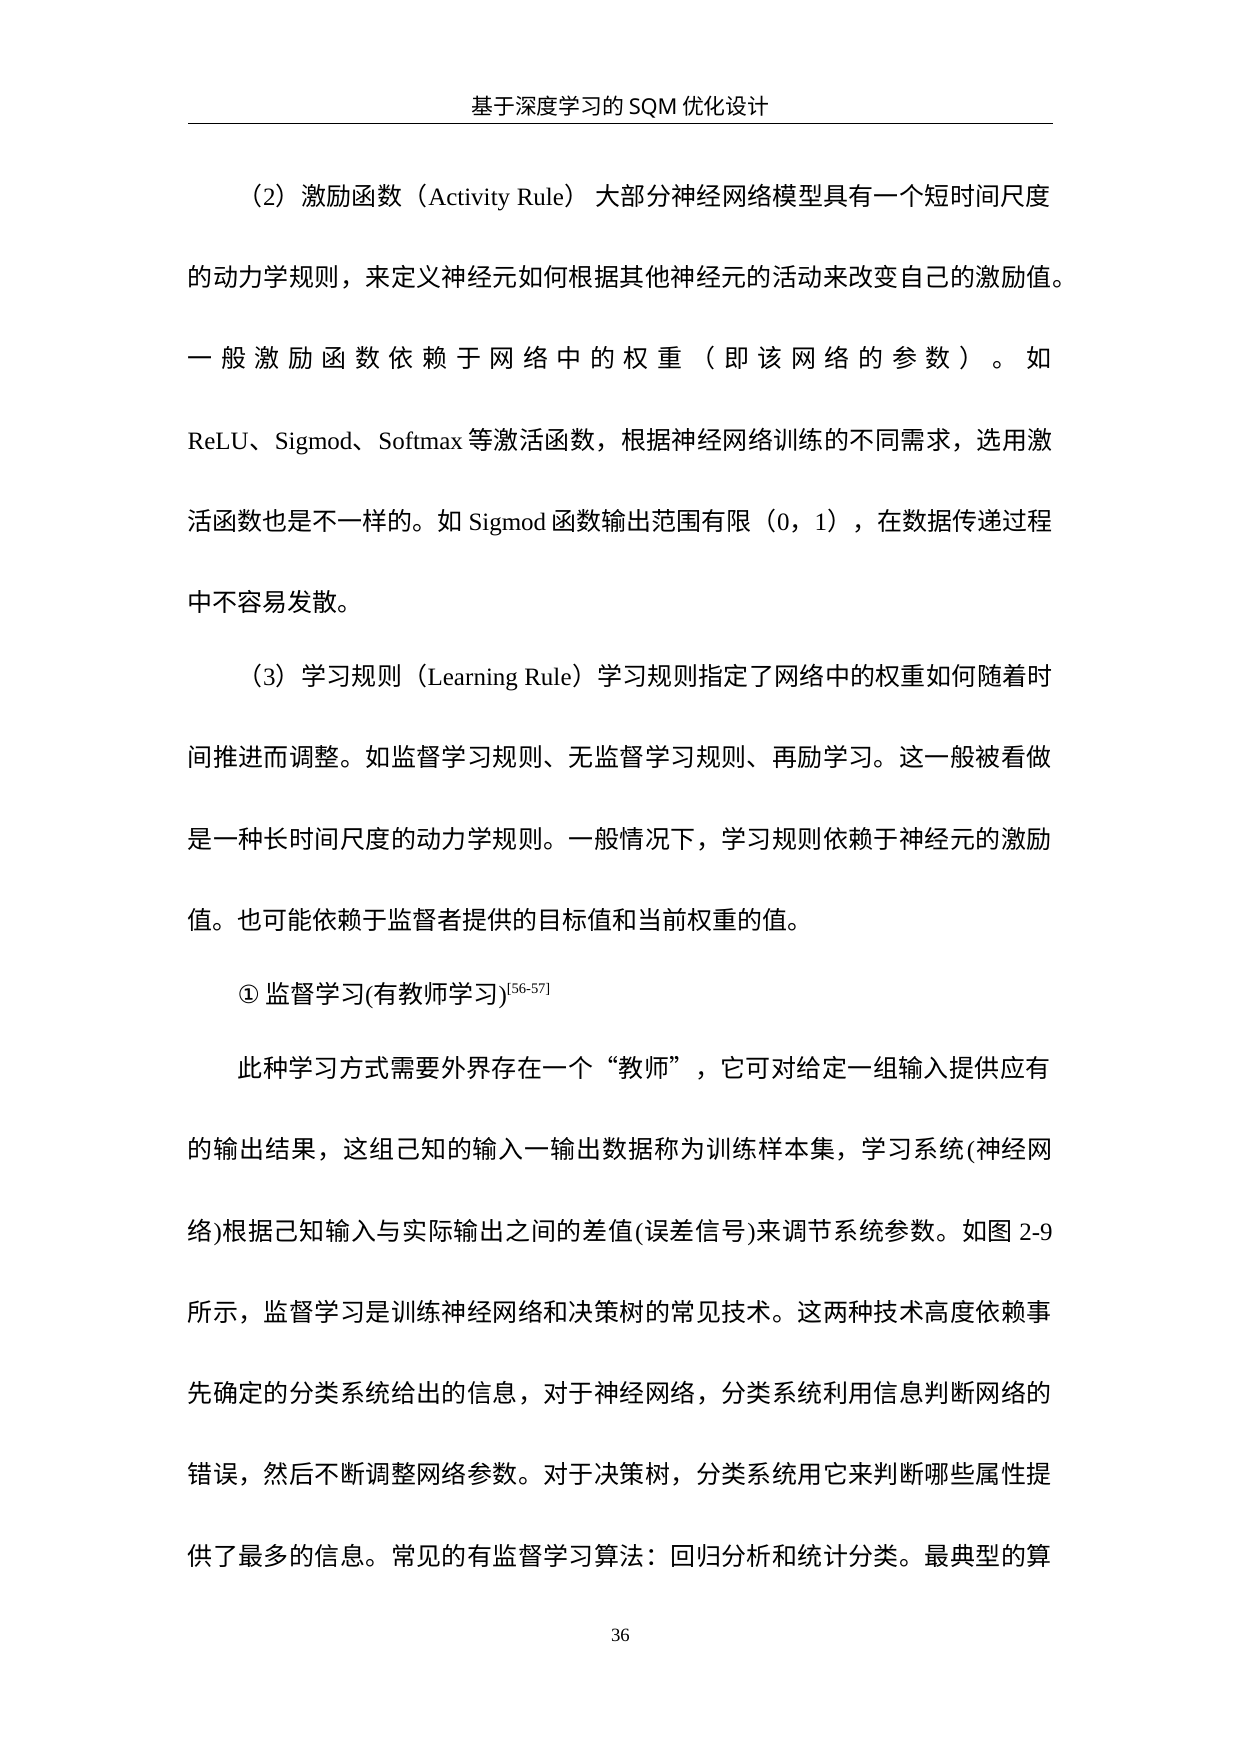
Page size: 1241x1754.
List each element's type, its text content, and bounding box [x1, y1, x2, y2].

text ①监督学习(有教师学习)[56-57] [187, 960, 1053, 1025]
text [187, 1034, 1053, 1587]
text （3）学习规则（Learning Rule）学习规则指定了网络中的权重如何随着时间推进而调整。如监督学习规则、无监督学习规则、再励学习。这一般被看做是一种长时间尺度的动力学规则。一般情况下，学习规则依赖于神经元的激励值。也可能依赖于监督者提供的目标值和当前权重的值。 [187, 642, 1053, 951]
text （2）激励函数（Activity Rule） 大部分神经网络模型具有一个短时间尺度的动力学规则，来定义神经元如何根据其他神经元的活动来改变自己的激励值。一般激励函数依赖于网络中的权重（即该网络的参数）。如ReLU、Sigmod、Softmax等激活函数，根据神经网络训练的不同需求，选用激活函数也是不一样的。如Sigmod函数输出范围有限（0，1），在数据传递过程中不容易发散。 [187, 162, 1053, 633]
